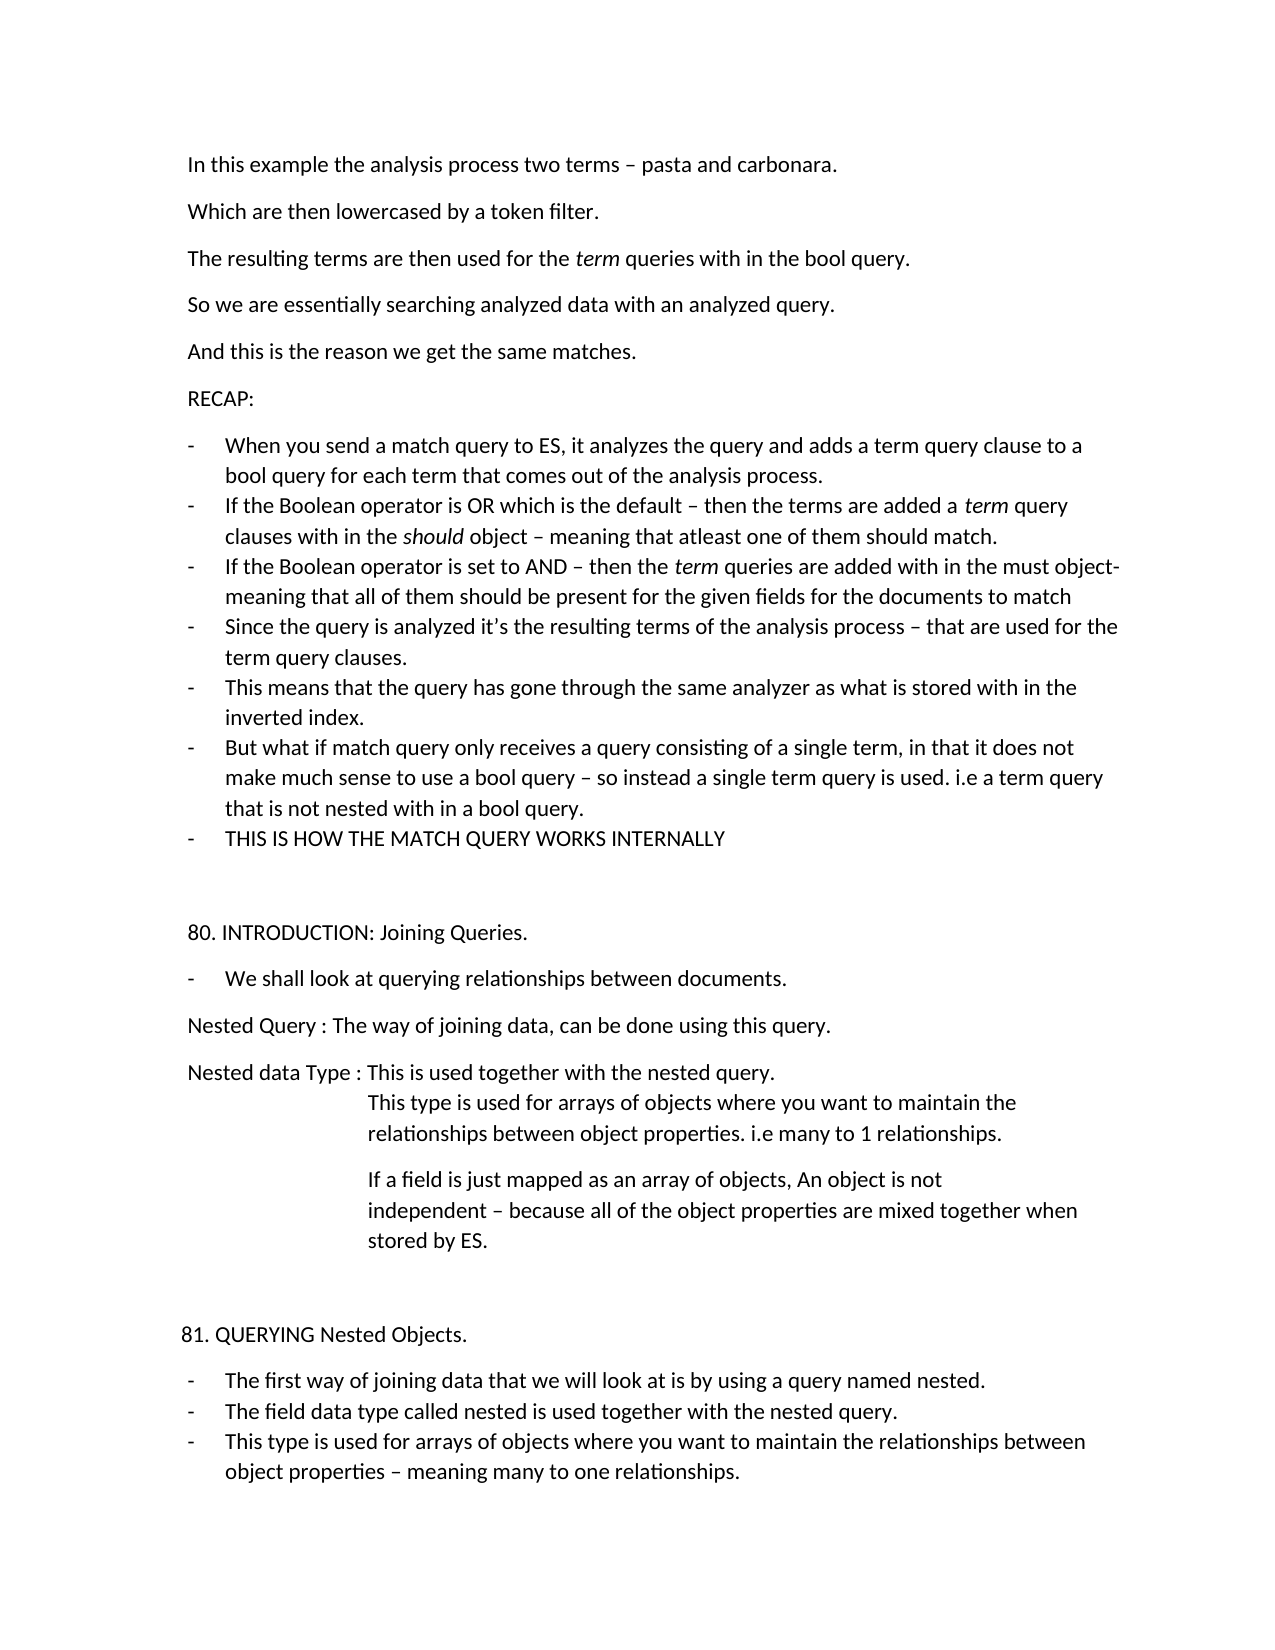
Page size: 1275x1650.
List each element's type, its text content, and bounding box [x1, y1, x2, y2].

text In this example the analysis process two terms – pasta and carbonara. [187, 150, 1125, 178]
text Nested Query : The way of joining data, can be done using this query. [187, 1011, 1125, 1039]
list This type is used for arrays of objects where you want to maintain the relationships between object properties – meaning many to one relationships. [187, 1427, 1125, 1485]
text Which are then lowercased by a token filter. [187, 197, 1125, 225]
text If a field is just mapped as an array of objects, An object is not independent – because all of the object properties are mixed together when stored by ES. [187, 1166, 1125, 1254]
list When you send a match query to ES, it analyzes the query and adds a term query clause to a bool query for each term that comes out of the analysis process. [187, 431, 1125, 489]
list THIS IS HOW THE MATCH QUERY WORKS INTERNALLY [187, 824, 1125, 852]
text Nested data Type : This is used together with the nested query. This type is used for arrays of objects where you want to maintain the relationships between object properties. i.e many to 1 relationships. [187, 1058, 1125, 1147]
list But what if match query only receives a query consisting of a single term, in that it does not make much sense to use a bool query – so instead a single term query is used. i.e a term query that is not nested with in a bool query. [187, 733, 1125, 822]
list The field data type called nested is used together with the nested query. [187, 1397, 1125, 1425]
list If the Boolean operator is OR which is the default – then the terms are added a term query clauses with in the should object – meaning that atleast one of them should match. [187, 492, 1125, 550]
text The resulting terms are then used for the term queries with in the bool query. [187, 244, 1125, 272]
text 80. INTRODUCTION: Joining Queries. [187, 918, 1125, 946]
list We shall look at querying relationships between documents. [187, 964, 1125, 993]
list If the Boolean operator is set to AND – then the term queries are added with in the must object- meaning that all of them should be present for the given fields for the documents to match [187, 552, 1125, 610]
list The first way of joining data that we will look at is by using a query named nested. [187, 1367, 1125, 1395]
list Since the query is analyzed it’s the resulting terms of the analysis process – that are used for the term query clauses. [187, 612, 1125, 671]
text RECAP: [187, 384, 1125, 412]
text So we are essentially searching analyzed data with an analyzed query. [187, 291, 1125, 319]
list This means that the query has gone through the same analyzer as what is stored with in the inverted index. [187, 673, 1125, 731]
text 81. QUERYING Nested Objects. [150, 1320, 1125, 1348]
text And this is the reason we get the same matches. [187, 337, 1125, 366]
